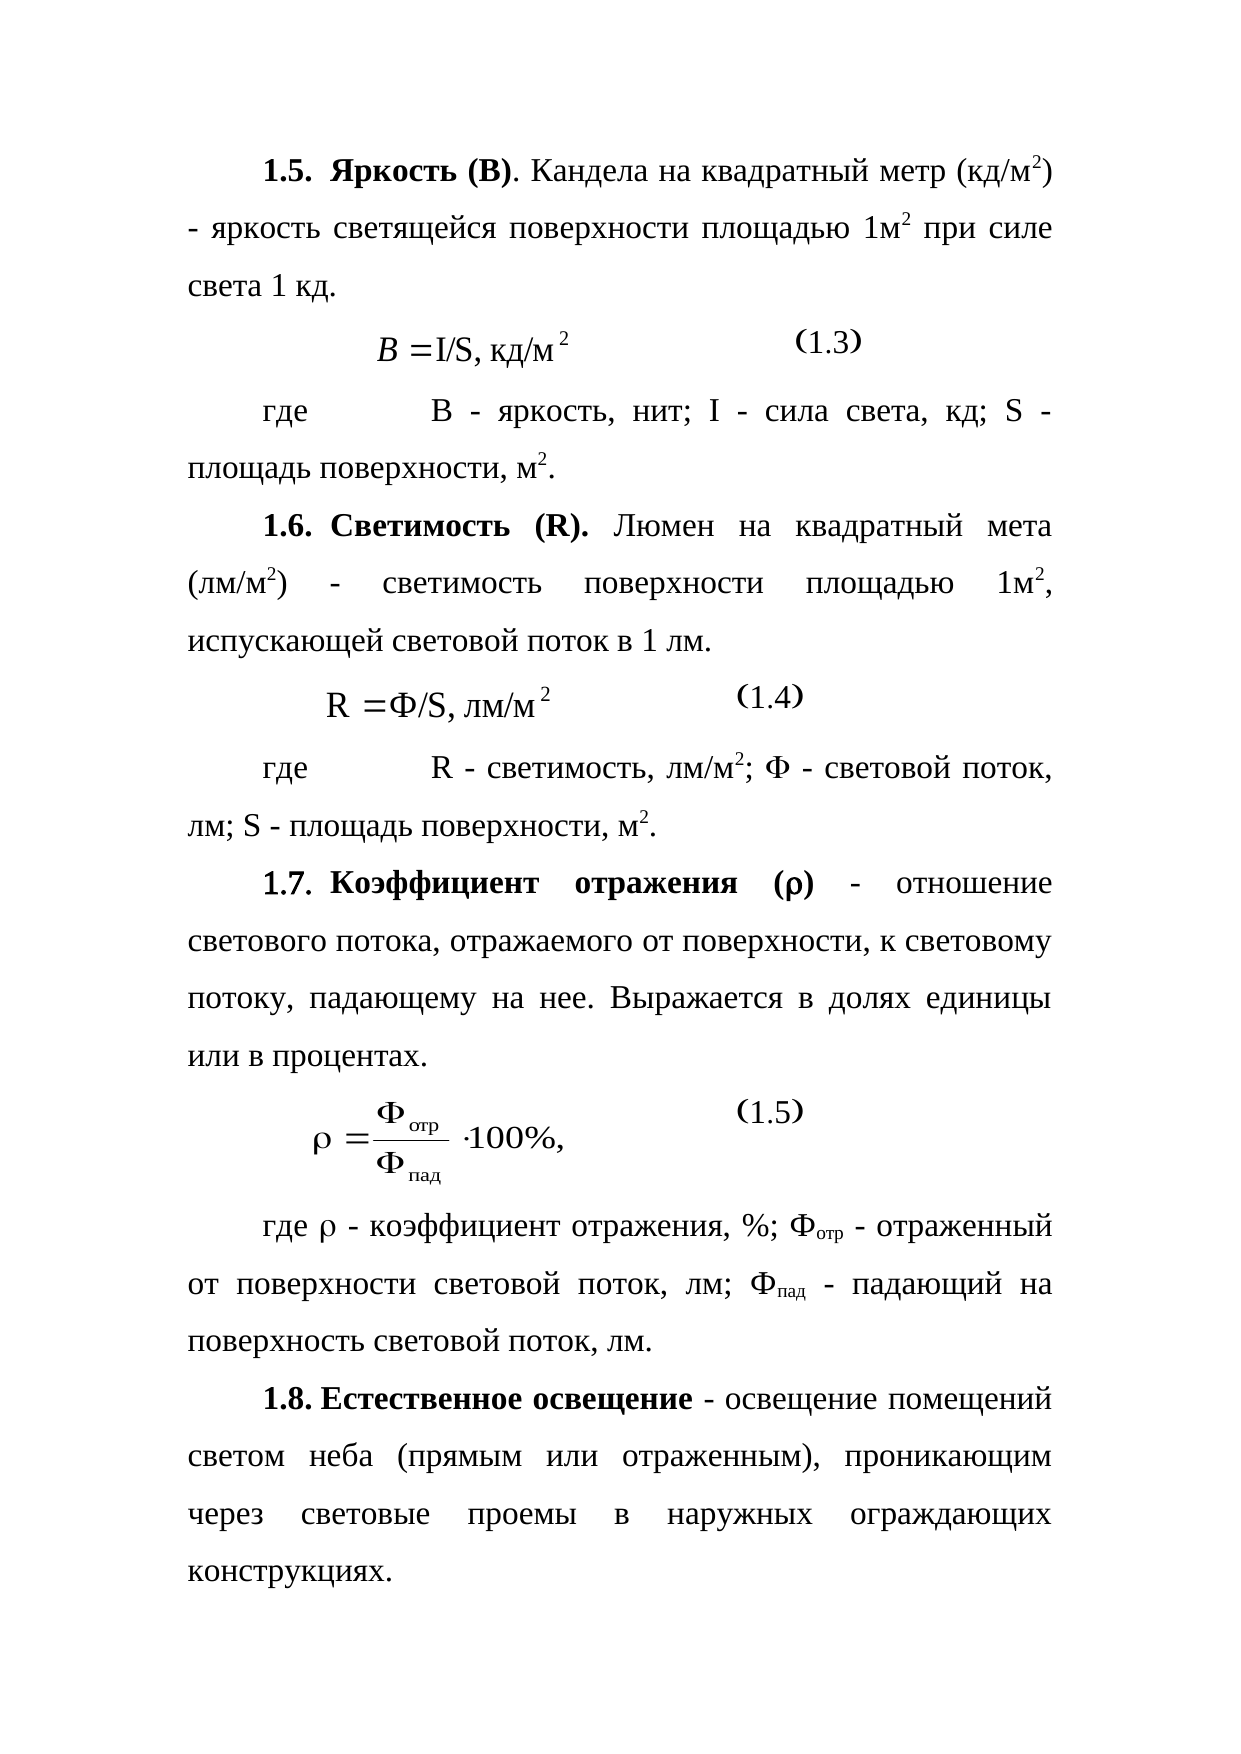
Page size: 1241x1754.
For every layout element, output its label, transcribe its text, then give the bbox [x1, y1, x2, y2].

text где B - яркость, нит; I - сила света, кд; S - площадь поверхности, м2. [187, 390, 1053, 486]
table_header [289, 323, 589, 390]
list Коэффициент отражения () - отношение светового потока, отражаемого от поверхности, к световому потоку, падающему на нее. Выражается в долях единицы или в процентах. [187, 862, 1053, 1073]
text где R - светимость, лм/м2;  - световой поток, лм; S - площадь поверхности, м2. [187, 747, 1053, 843]
table_header [289, 678, 589, 747]
list Светимость (R). Люмен на квадратный мета (лм/м2) - светимость поверхности площадью 1м2, испускающей световой поток в 1 лм. [187, 505, 1053, 659]
table_header 4 [589, 678, 951, 747]
table_header [289, 1093, 589, 1206]
list Естественное освещение - освещение помещений светом неба (прямым или отраженным), проникающим через световые проемы в наружных ограждающих конструкциях. [187, 1378, 1053, 1589]
list Яркость (B). Кандела на квадратный метр (кд/м2) - яркость светящейся поверхности площадью 1м2 при силе света 1 кд. [187, 150, 1053, 303]
text где  - коэффициент отражения, %; Фотр - отраженный от поверхности световой поток, лм; Фпад - падающий на поверхность световой поток, лм. [187, 1206, 1053, 1359]
table_header 5 [589, 1093, 951, 1206]
table_header 3 [589, 323, 951, 390]
